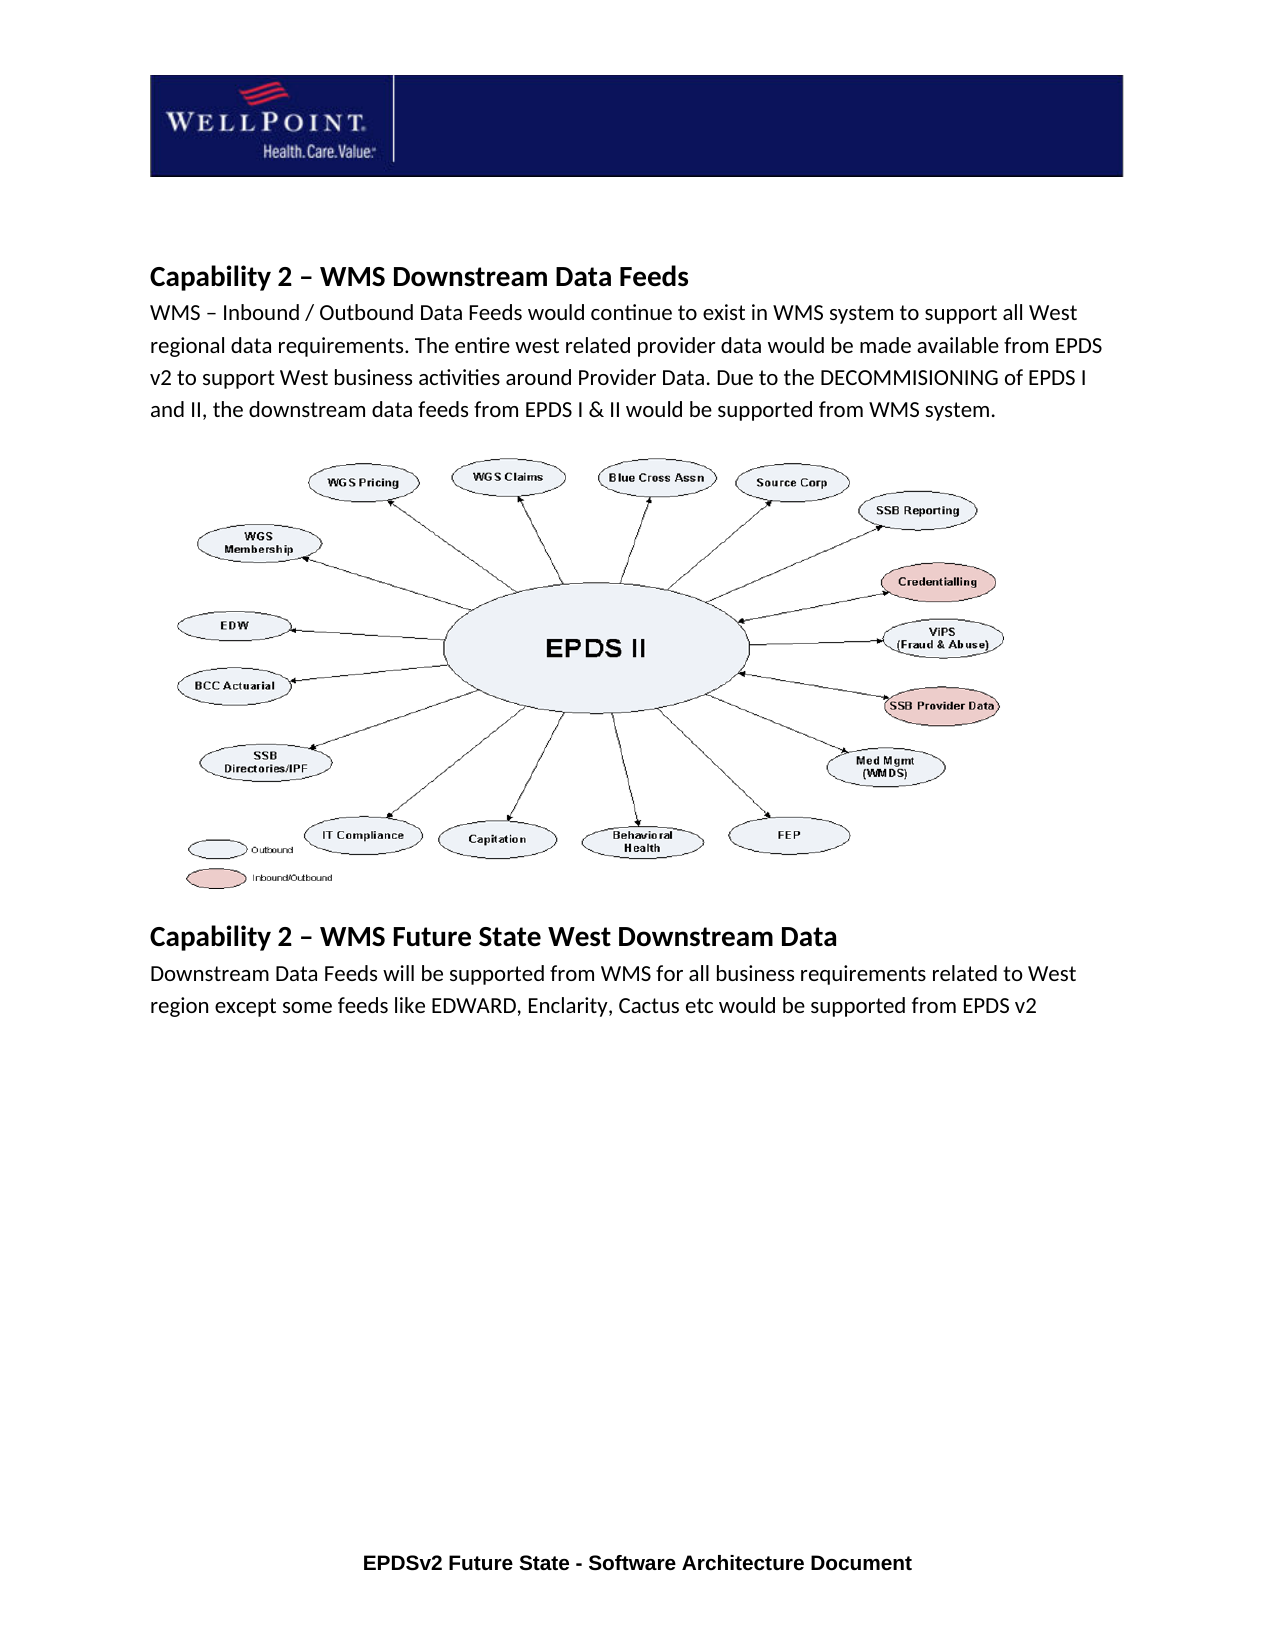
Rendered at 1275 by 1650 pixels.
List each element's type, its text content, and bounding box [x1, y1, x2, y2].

text WMS – Inbound / Outbound Data Feeds would continue to exist in WMS system to support all West regional data requirements. The entire west related provider data would be made available from EPDS v2 to support West business activities around Provider Data. Due to the DECOMMISIONING of EPDS I and II, the downstream data feeds from EPDS I & II would be supported from WMS system. [150, 298, 1125, 423]
picture [150, 75, 1124, 177]
text Downstream Data Feeds will be supported from WMS for all business requirements related to West region except some feeds like EDWARD, Enclarity, Cactus etc would be supported from EPDS v2 [150, 959, 1125, 1019]
subtitle Capability 2 – WMS Downstream Data Feeds [150, 258, 1125, 293]
picture [150, 448, 1023, 894]
subtitle Capability 2 – WMS Future State West Downstream Data [150, 918, 1125, 954]
